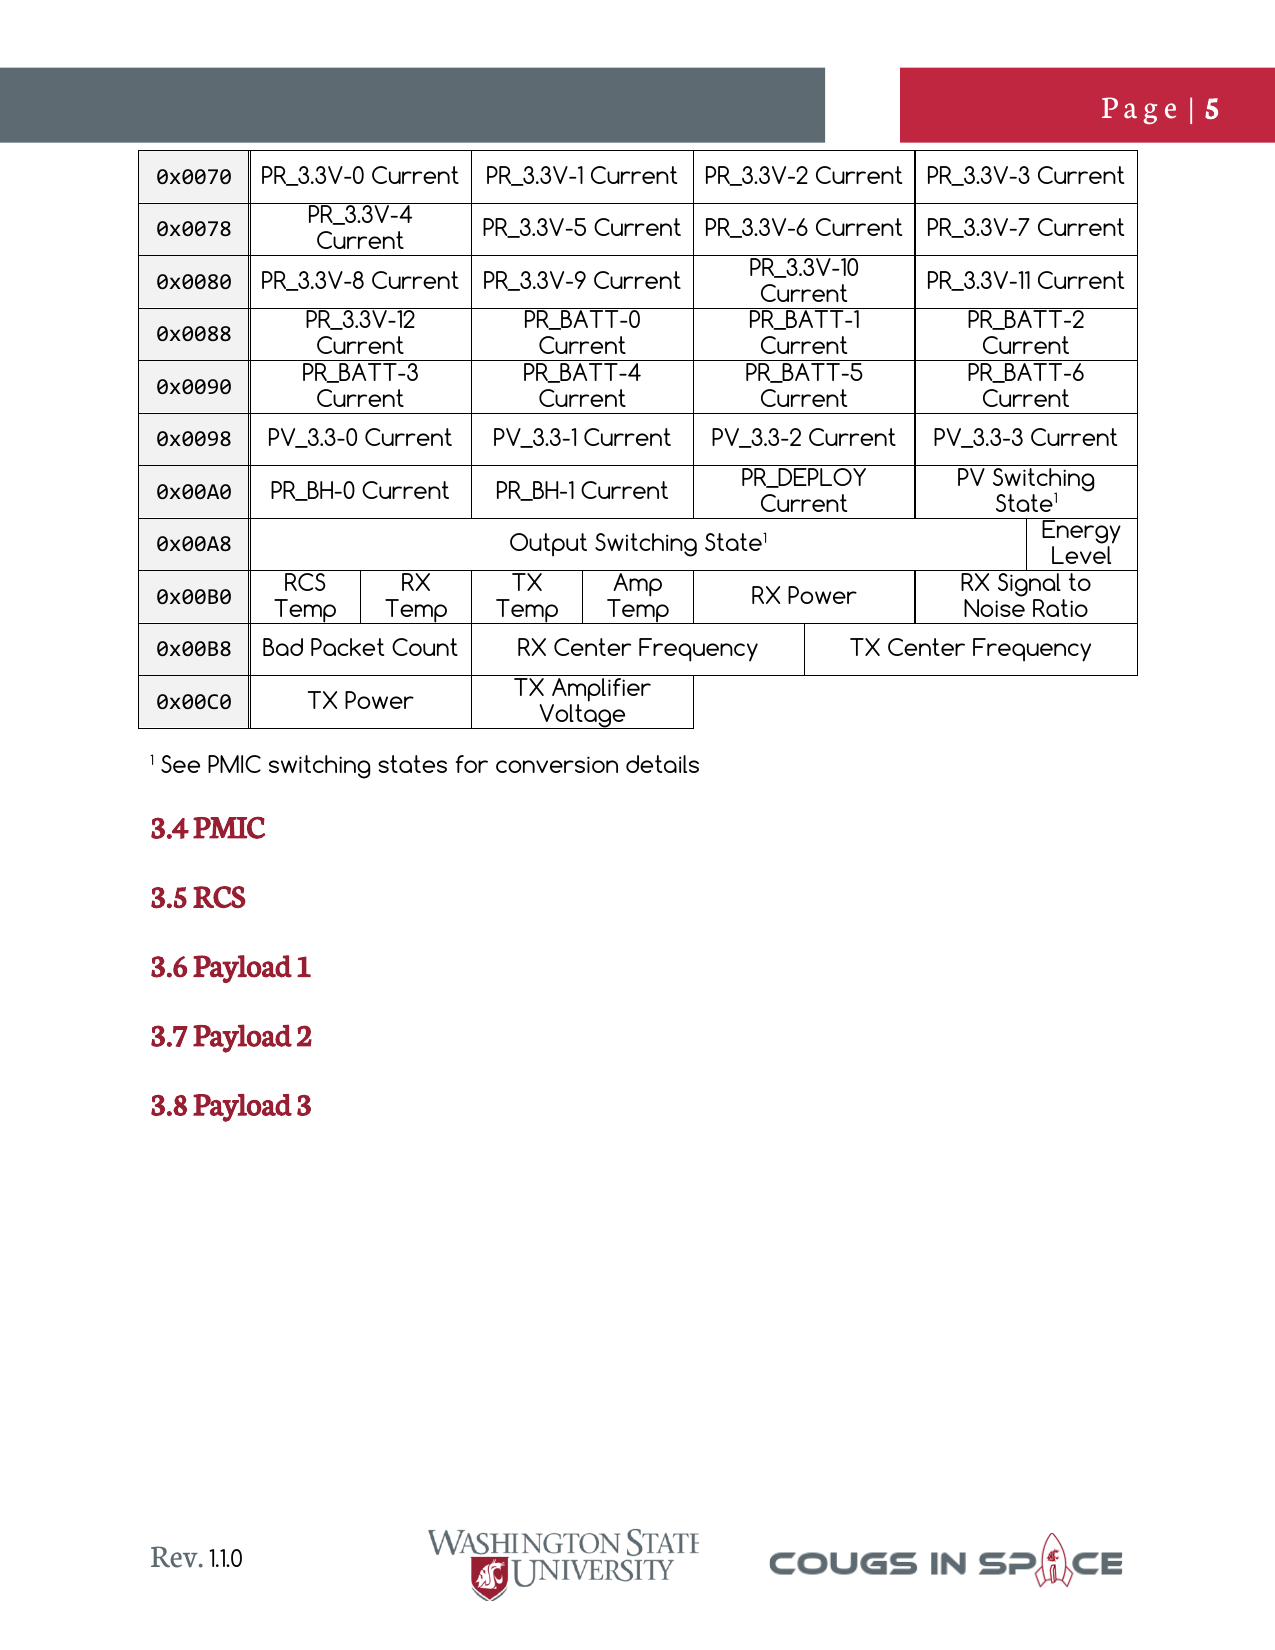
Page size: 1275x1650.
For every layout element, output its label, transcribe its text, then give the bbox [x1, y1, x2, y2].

table_cell PR_3.3V-1 Current [472, 151, 693, 202]
table_cell Energy Level [1027, 519, 1137, 570]
table_cell Amp Temp [583, 571, 693, 622]
table_cell PR_3.3V-11 Current [916, 256, 1137, 307]
table_cell 0x00A8 [139, 519, 248, 570]
table_cell Bad Packet Count [251, 624, 471, 675]
table_cell PR_BATT-2 Current [916, 309, 1137, 360]
table_cell 0x0088 [139, 309, 248, 360]
table_cell PR_3.3V-9 Current [472, 256, 693, 307]
table_cell PV_3.3-3 Current [916, 414, 1137, 465]
table_cell TX Temp [472, 571, 582, 622]
table_cell 0x00B8 [139, 624, 248, 675]
table_cell PR_3.3V-3 Current [916, 151, 1137, 202]
picture [769, 1532, 1123, 1589]
table_cell PR_BH-1 Current [472, 466, 693, 517]
subtitle 3.5 RCS [150, 873, 1125, 915]
table_cell PR_BATT-1 Current [694, 309, 914, 360]
table_cell PV_3.3-1 Current [472, 414, 693, 465]
table_cell PV_3.3-0 Current [251, 414, 471, 465]
table_cell PR_3.3V-7 Current [916, 204, 1137, 255]
table_cell TX Center Frequency [805, 624, 1137, 675]
table_cell PR_BATT-3 Current [251, 361, 471, 412]
text 1 See PMIC switching states for conversion details [150, 753, 1125, 779]
table_cell TX Power [251, 676, 471, 727]
table_cell PR_3.3V-4 Current [251, 204, 471, 255]
table_cell PV_3.3-2 Current [694, 414, 914, 465]
table_cell PR_3.3V-12 Current [251, 309, 471, 360]
table_cell PR_3.3V-10 Current [694, 256, 914, 307]
table_cell 0x00C0 [139, 676, 248, 727]
table_cell PR_BATT-4 Current [472, 361, 693, 412]
table_cell RX Center Frequency [472, 624, 804, 675]
table_cell PR_BH-0 Current [251, 466, 471, 517]
table_cell RX Power [694, 571, 914, 622]
subtitle 3.6 Payload 1 [150, 942, 1125, 984]
table_cell RX Temp [361, 571, 471, 622]
table_cell RCS Temp [251, 571, 360, 622]
table_cell 0x00A0 [139, 466, 248, 517]
picture [426, 1528, 699, 1601]
table_cell 0x00B0 [139, 571, 248, 622]
table_cell PR_3.3V-8 Current [251, 256, 471, 307]
table_cell PR_3.3V-6 Current [694, 204, 914, 255]
table_cell PR_BATT-5 Current [694, 361, 914, 412]
table_cell 0x0090 [139, 361, 248, 412]
table_cell PR_3.3V-2 Current [694, 151, 914, 202]
table_cell 0x0070 [139, 151, 248, 202]
table_cell PR_3.3V-5 Current [472, 204, 693, 255]
table_cell PR_BATT-6 Current [916, 361, 1137, 412]
subtitle 3.7 Payload 2 [150, 1011, 1125, 1054]
subtitle 3.4 PMIC [150, 804, 1125, 846]
table_cell RX Signal to Noise Ratio [916, 571, 1137, 622]
subtitle 3.8 Payload 3 [150, 1081, 1125, 1123]
table_cell 0x0078 [139, 204, 248, 255]
table_cell Output Switching State1 [251, 519, 1026, 570]
table_cell PR_DEPLOY Current [694, 466, 914, 517]
table_cell PV Switching State1 [916, 466, 1137, 517]
table_cell 0x0098 [139, 414, 248, 465]
table_cell PR_BATT-0 Current [472, 309, 693, 360]
table_cell 0x0080 [139, 256, 248, 307]
table_cell PR_3.3V-0 Current [251, 151, 471, 202]
table_cell TX Amplifier Voltage [472, 676, 693, 727]
